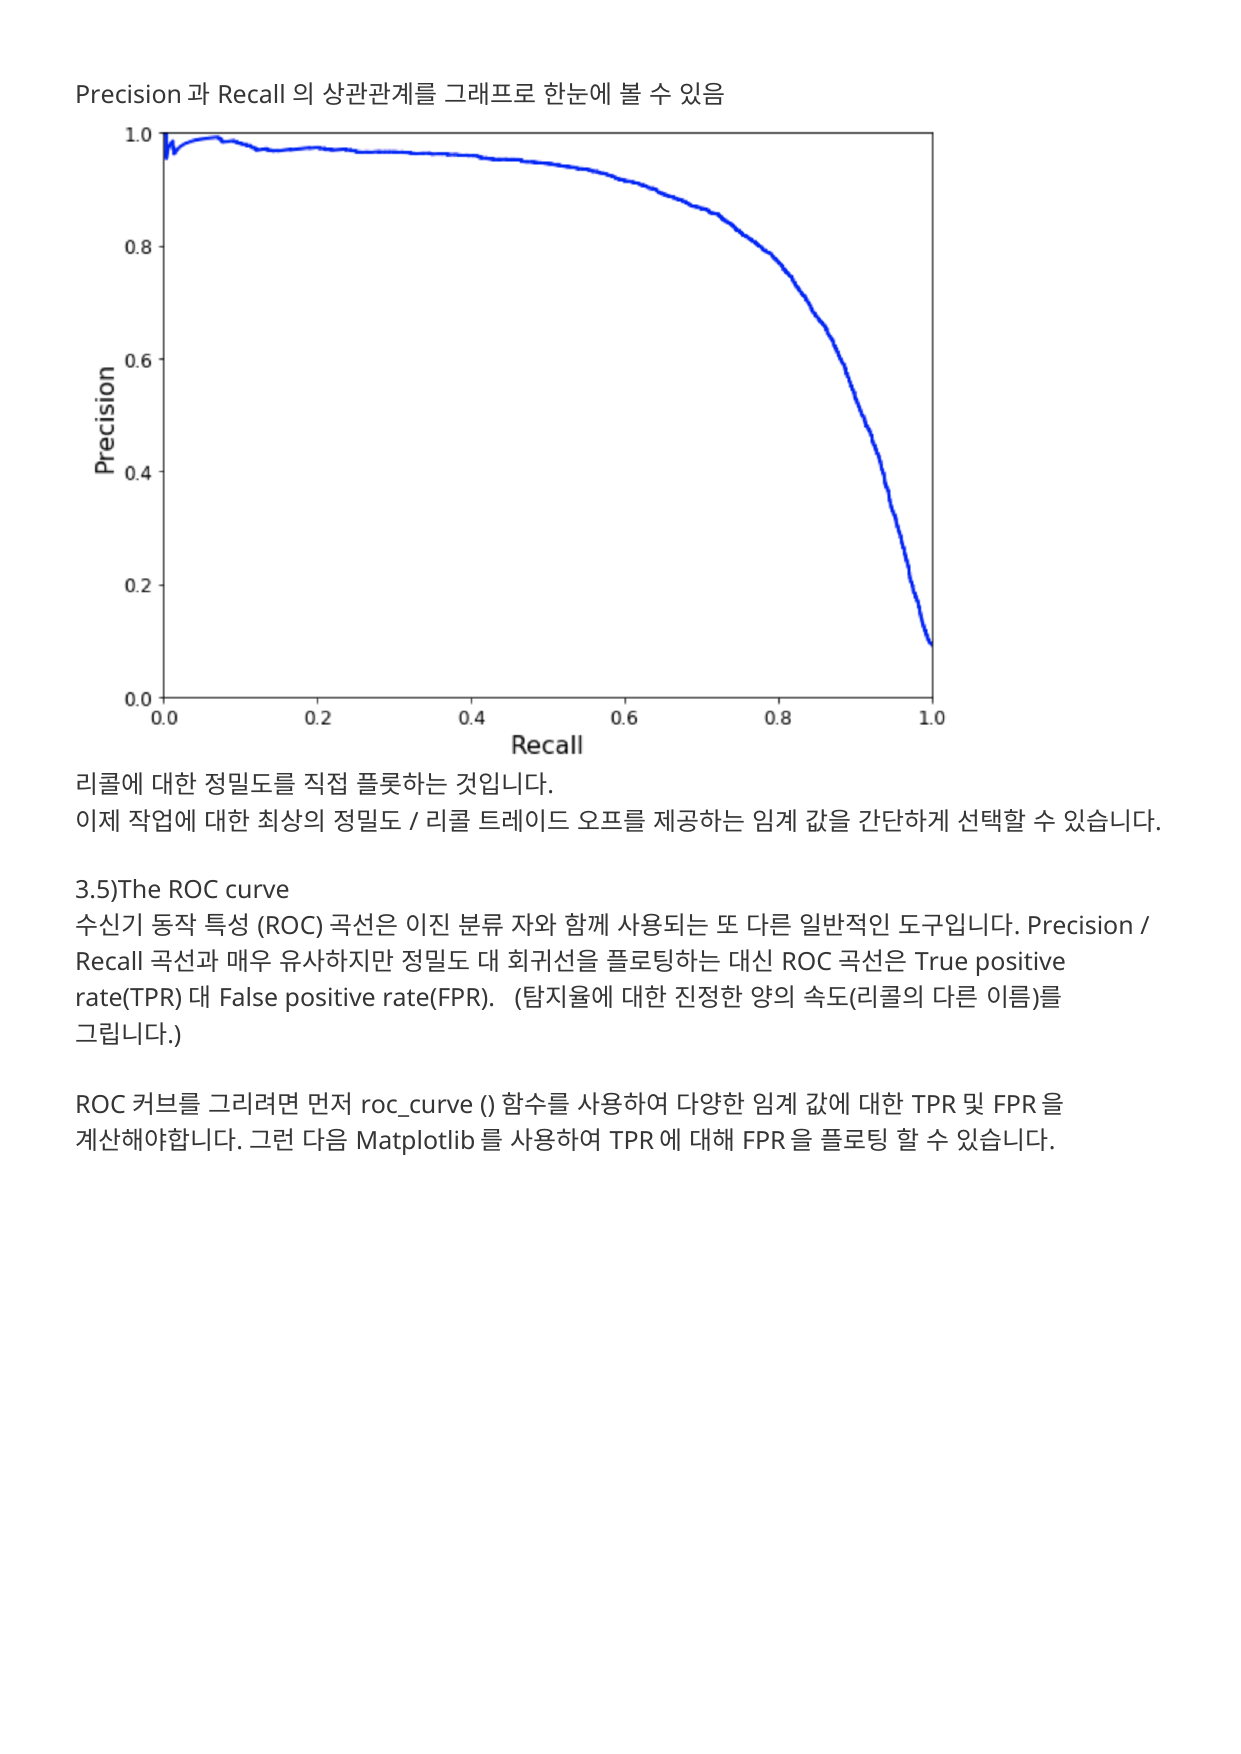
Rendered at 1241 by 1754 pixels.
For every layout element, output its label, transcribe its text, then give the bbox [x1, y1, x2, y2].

text 수신기 동작 특성 (ROC) 곡선은 이진 분류 자와 함께 사용되는 또 다른 일반적인 도구입니다. Precision / Recall 곡선과 매우 유사하지만 정밀도 대 회귀선을 플로팅하는 대신 ROC 곡선은 True positive rate(TPR) 대 False positive rate(FPR). (탐지율에 대한 진정한 양의 속도(리콜의 다른 이름)를 그립니다.) [75, 905, 1165, 1050]
text ROC 커브를 그리려면 먼저 roc_curve () 함수를 사용하여 다양한 임계 값에 대한 TPR 및 FPR을 계산해야합니다. 그런 다음 Matplotlib를 사용하여 TPR에 대해 FPR을 플로팅 할 수 있습니다. [75, 1084, 1165, 1157]
picture [75, 111, 967, 765]
text 리콜에 대한 정밀도를 직접 플롯하는 것입니다. [75, 765, 1165, 801]
text 3.5)The ROC curve [75, 871, 1165, 905]
text Precision과 Recall 의 상관관계를 그래프로 한눈에 볼 수 있음 [75, 75, 1165, 111]
text 이제 작업에 대한 최상의 정밀도 / 리콜 트레이드 오프를 제공하는 임계 값을 간단하게 선택할 수 있습니다. [75, 801, 1165, 837]
